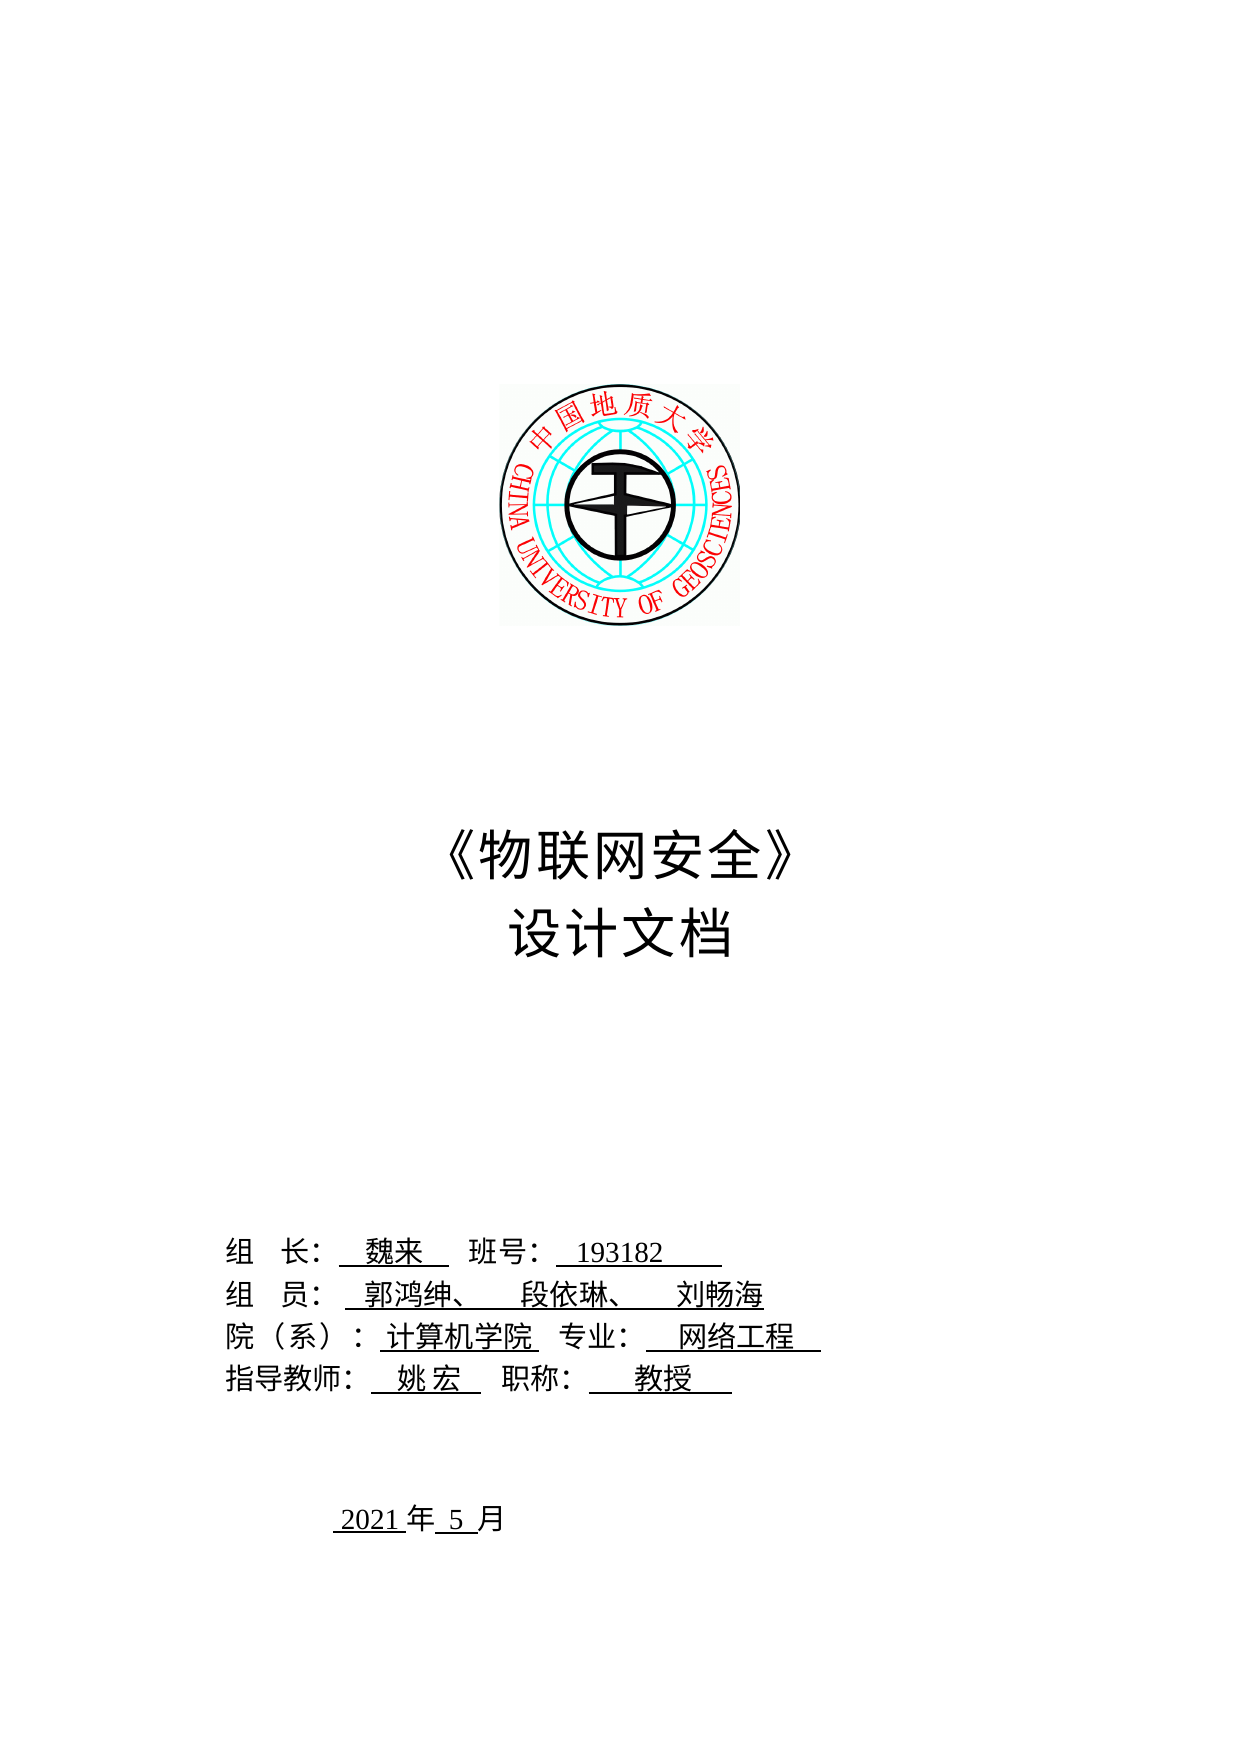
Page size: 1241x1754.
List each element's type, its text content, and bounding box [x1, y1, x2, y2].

text 组 长： 魏来 班号： 193182 [225, 1229, 1053, 1271]
picture [499, 384, 740, 626]
text 2021 年 5 月 [187, 1496, 1053, 1538]
text 设计文档 [187, 891, 1053, 969]
text 院（系）： 计算机学院 专业： 网络工程 [225, 1313, 1053, 1356]
text 组 员： 郭鸿绅、 段依琳、 刘畅海 [225, 1271, 1053, 1313]
text 指导教师： 姚 宏 职称： 教授 [225, 1356, 1053, 1398]
text 《物联网安全》 [187, 812, 1053, 891]
